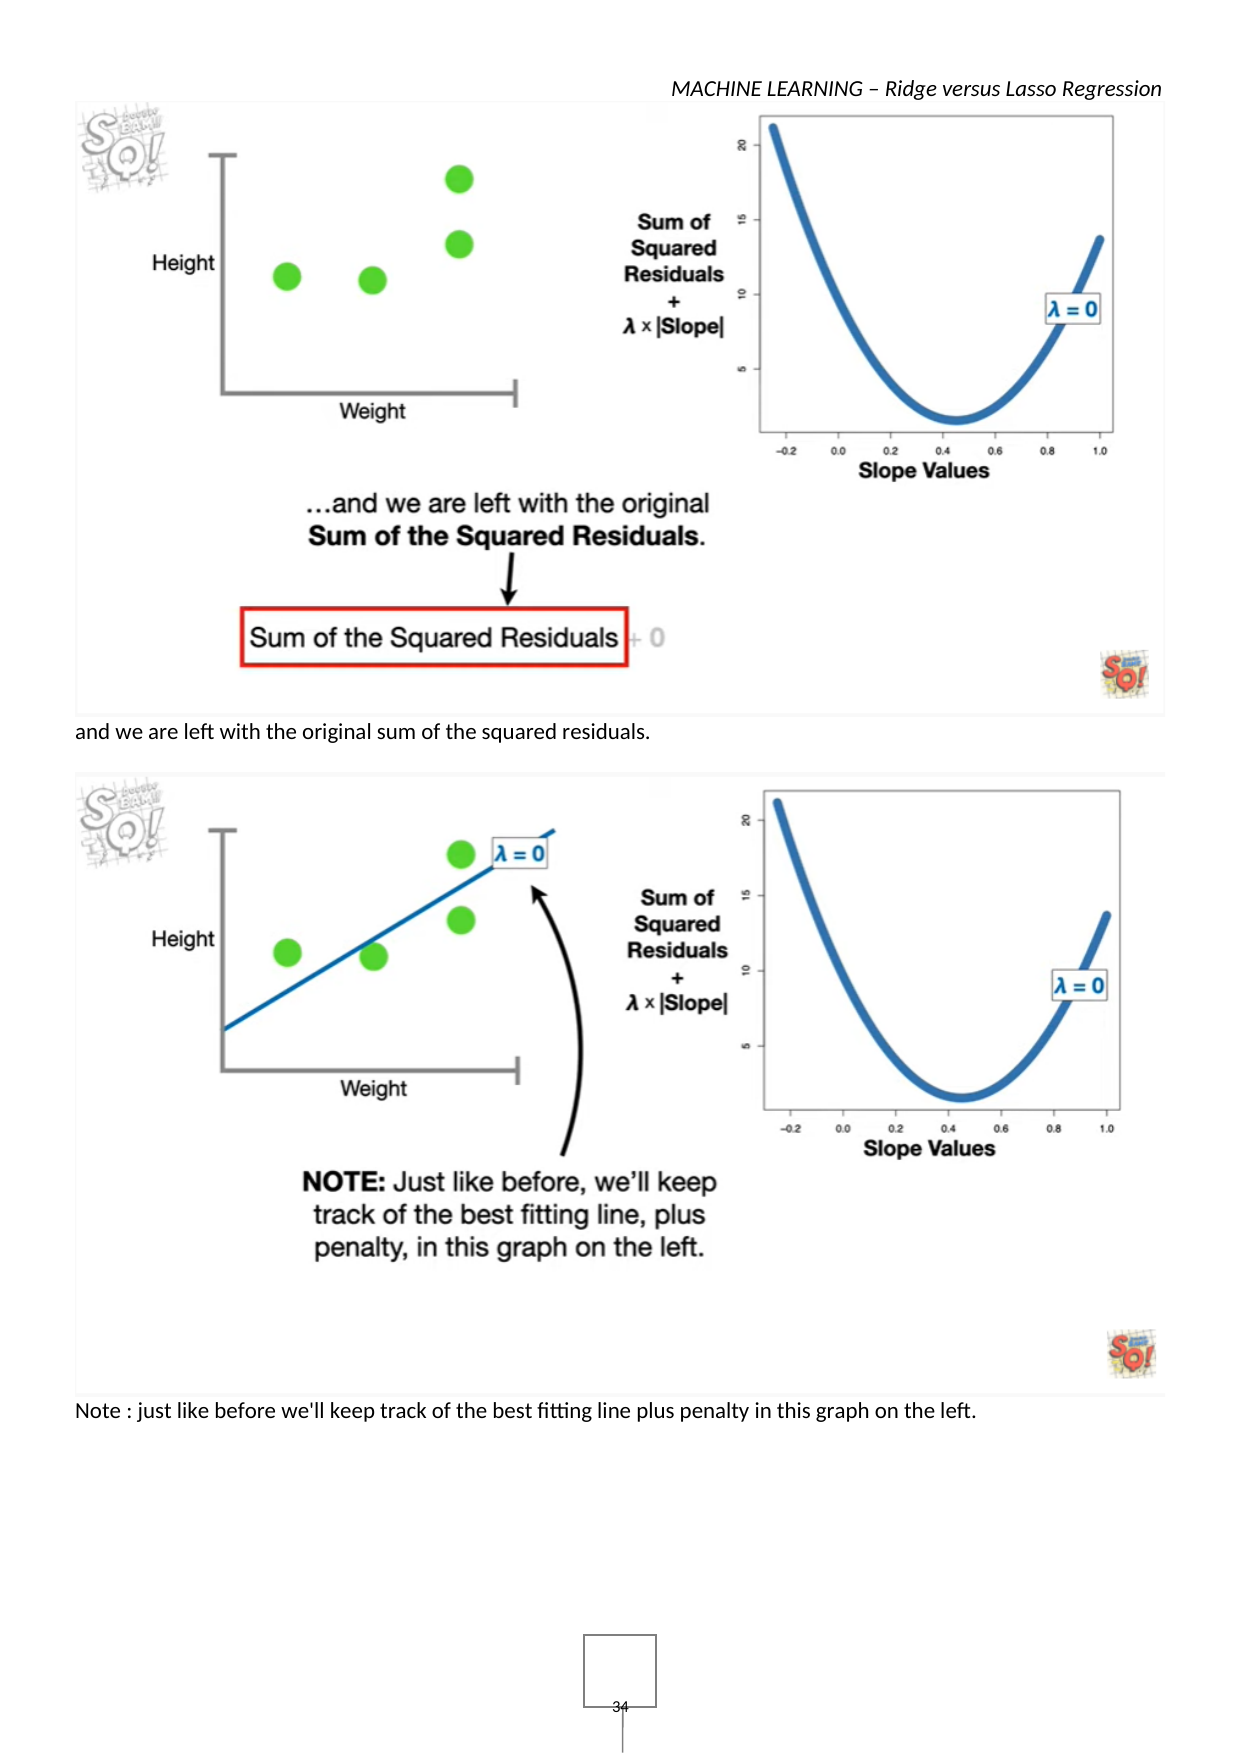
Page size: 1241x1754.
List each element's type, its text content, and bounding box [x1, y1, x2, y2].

picture [75, 772, 1166, 1397]
text and we are left with the original sum of the squared residuals. [75, 717, 1165, 745]
text Note : just like before we'll keep track of the best fitting line plus penalty in this graph on the left. [75, 1397, 1165, 1424]
picture [75, 101, 1166, 717]
